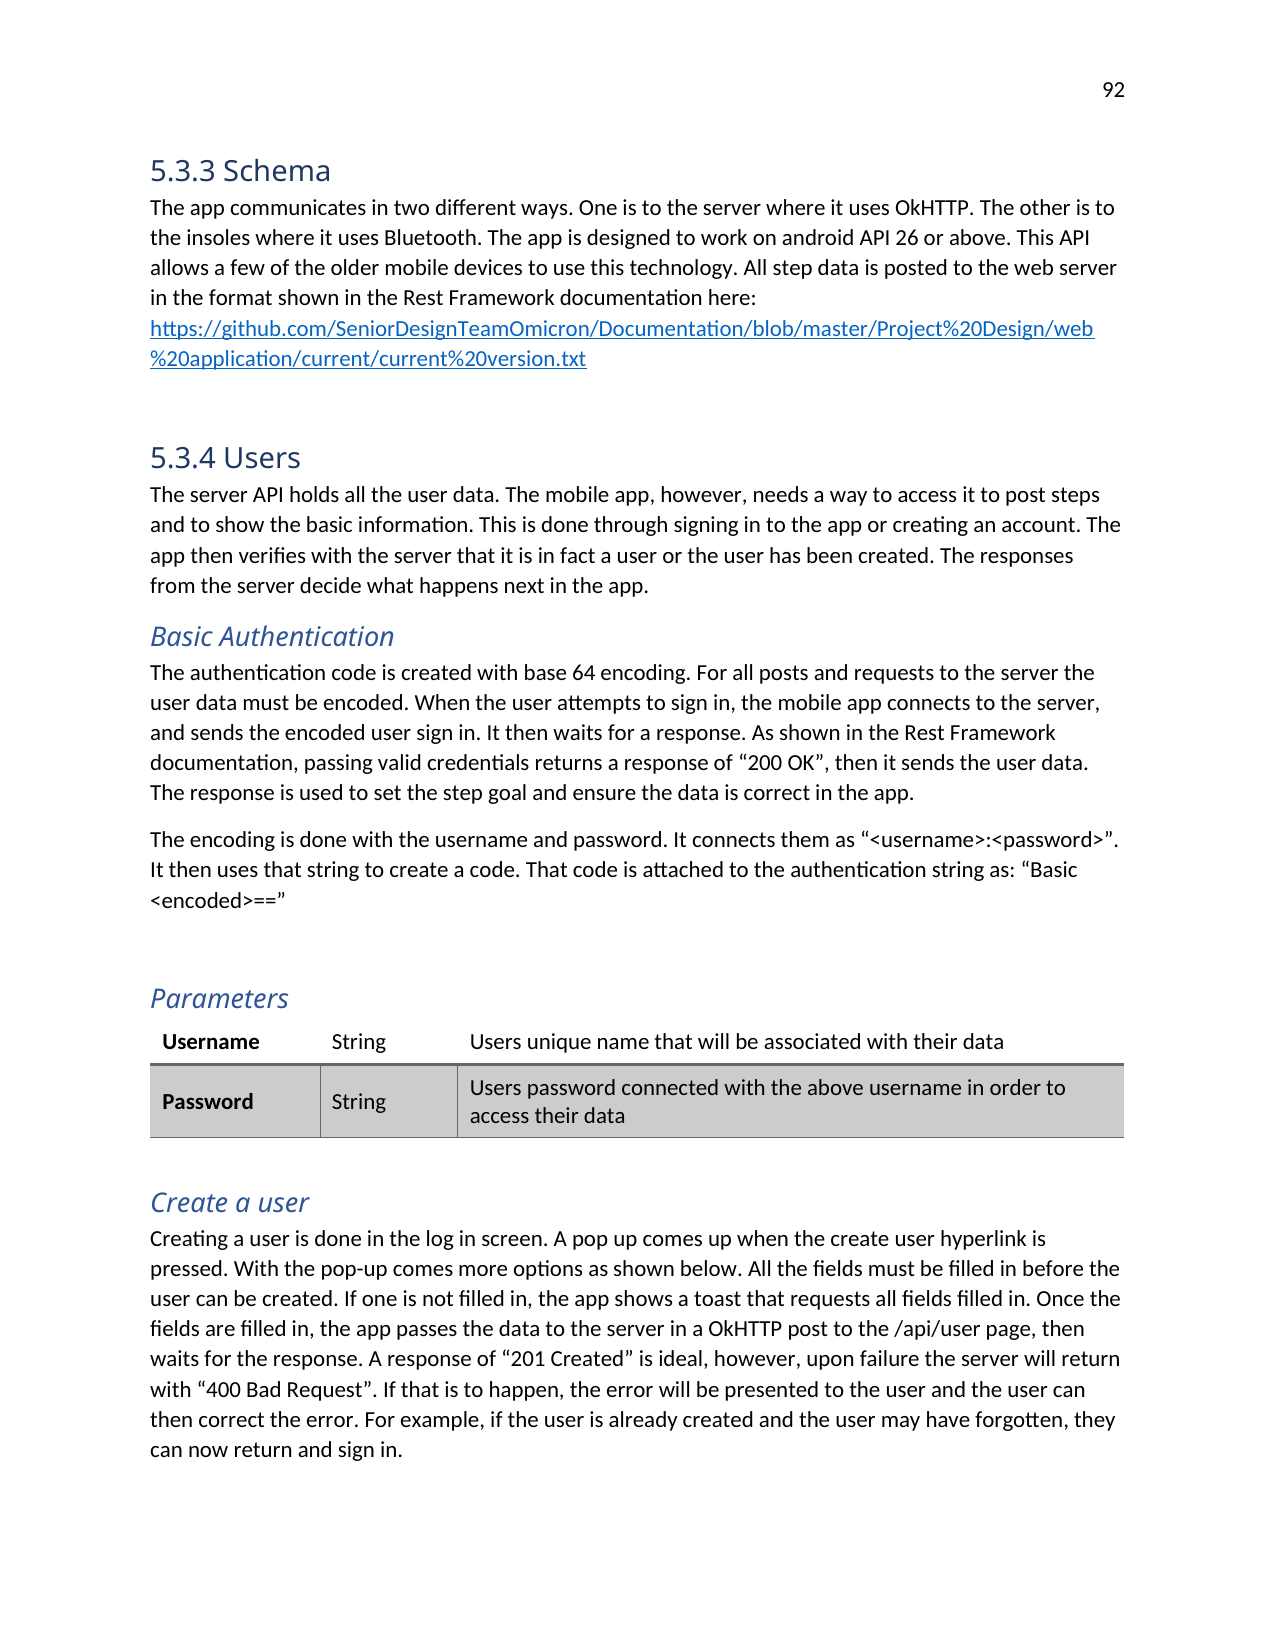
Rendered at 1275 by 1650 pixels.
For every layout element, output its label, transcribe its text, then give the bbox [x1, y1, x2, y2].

text Creating a user is done in the log in screen. A pop up comes up when the create user hyperlink is pressed. With the pop-up comes more options as shown below. All the fields must be filled in before the user can be created. If one is not filled in, the app shows a toast that requests all fields filled in. Once the fields are filled in, the app passes the data to the server in a OkHTTP post to the /api/user page, then waits for the response. A response of “201 Created” is ideal, however, upon failure the server will return with “400 Bad Request”. If that is to happen, the error will be presented to the user and the user can then correct the error. For example, if the user is already created and the user may have forgotten, they can now return and sign in. [150, 1224, 1125, 1463]
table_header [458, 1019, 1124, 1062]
subtitle 5.3.4 Users [150, 438, 1125, 477]
text The authentication code is created with base 64 encoding. For all posts and requests to the server the user data must be encoded. When the user attempts to sign in, the mobile app connects to the server, and sends the encoded user sign in. It then waits for a response. As shown in the Rest Framework documentation, passing valid credentials returns a response of “200 OK”, then it sends the user data. The response is used to set the step goal and ensure the data is correct in the app. [150, 658, 1125, 807]
subtitle Parameters [150, 979, 1125, 1016]
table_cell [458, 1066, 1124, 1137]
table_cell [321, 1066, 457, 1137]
text The server API holds all the user data. The mobile app, however, needs a way to access it to post steps and to show the basic information. This is done through signing in to the app or creating an account. The app then verifies with the server that it is in fact a user or the user has been created. The responses from the server decide what happens next in the app. [150, 480, 1125, 599]
subtitle Create a user [150, 1184, 1125, 1221]
subtitle 5.3.3 Schema [150, 150, 1125, 190]
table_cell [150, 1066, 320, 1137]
table_header Username [150, 1019, 320, 1062]
table_header String [320, 1019, 457, 1062]
text The app communicates in two different ways. One is to the server where it uses OkHTTP. The other is to the insoles where it uses Bluetooth. The app is designed to work on android API 26 or above. This API allows a few of the older mobile devices to use this technology. All step data is posted to the web server in the format shown in the Rest Framework documentation here: https://github.com/SeniorDesignTeamOmicron/Documentation/blob/master/Project%20Design/web%20application/current/current%20version.txt [150, 193, 1125, 372]
text The encoding is done with the username and password. It connects them as “<username>:<password>”. It then uses that string to create a code. That code is attached to the authentication string as: “Basic <encoded>==” [150, 825, 1125, 914]
subtitle Basic Authentication [150, 618, 1125, 655]
